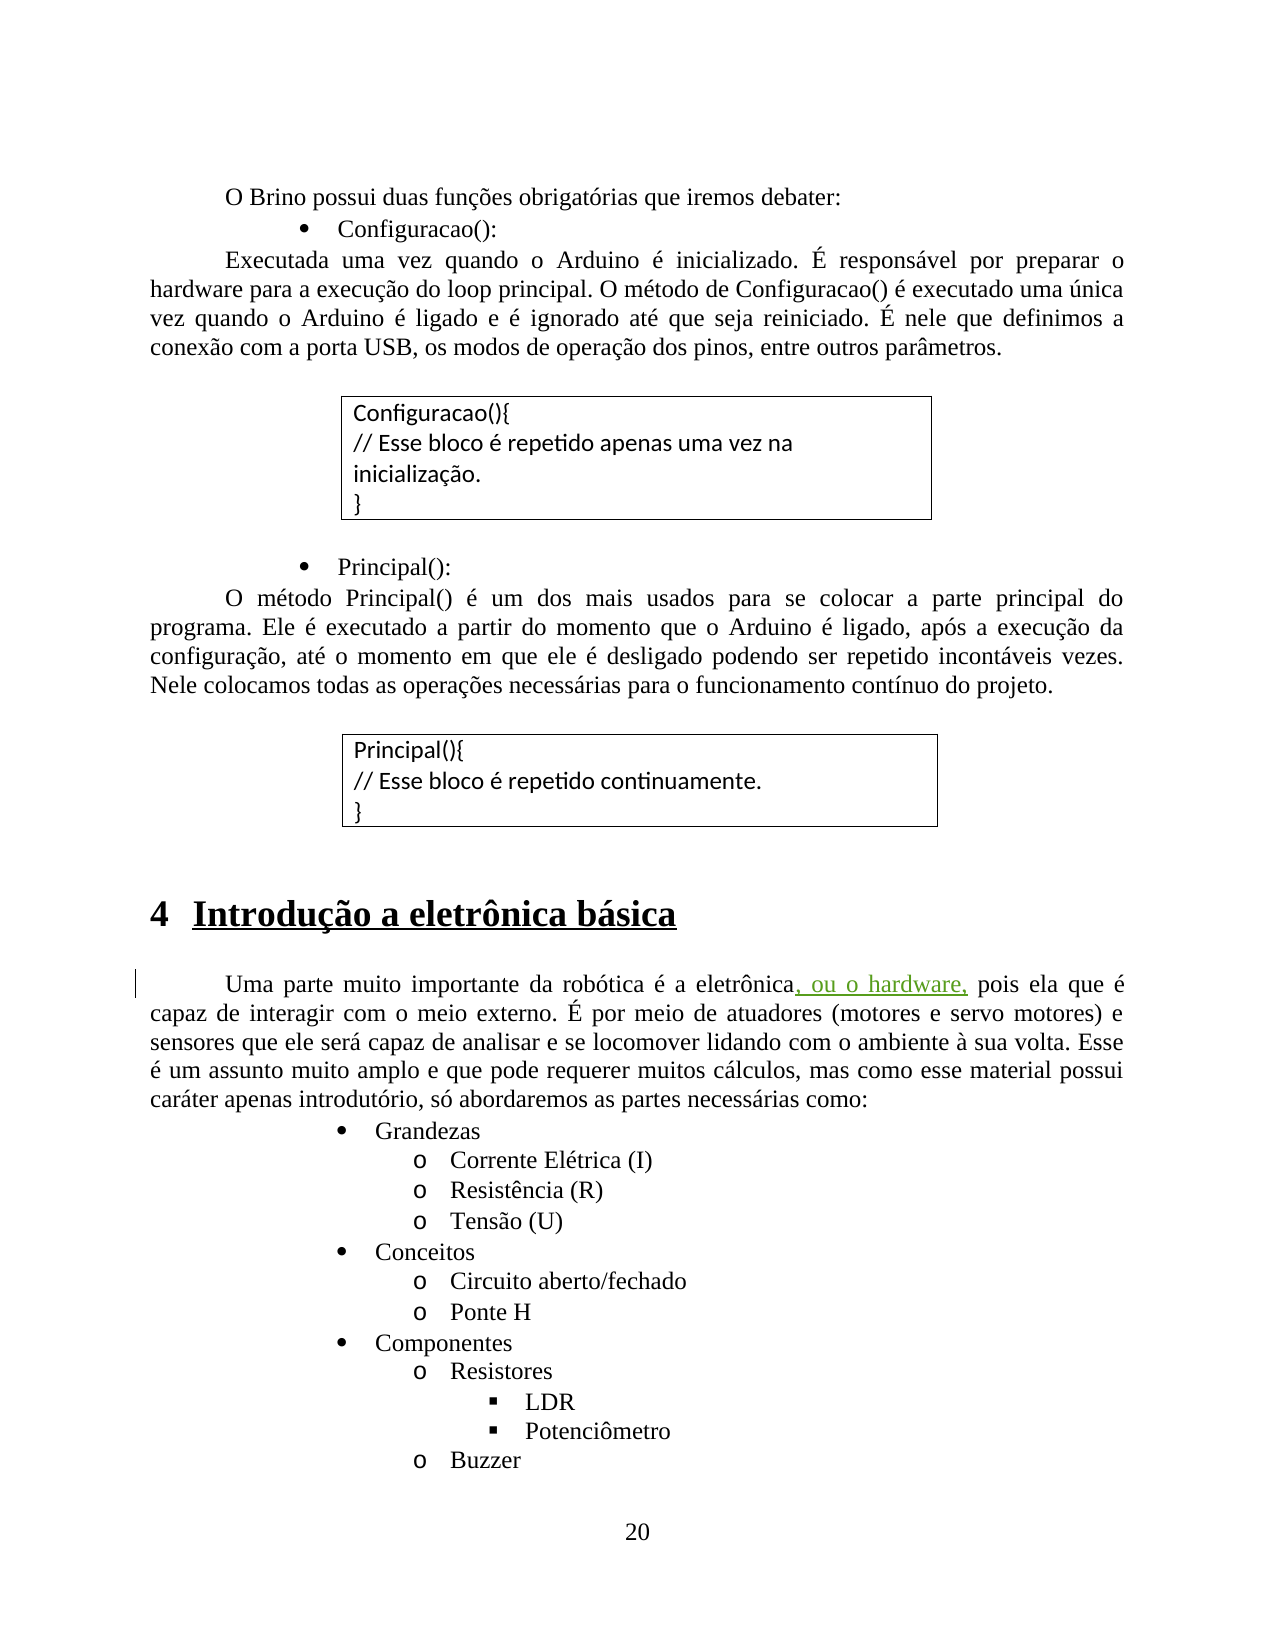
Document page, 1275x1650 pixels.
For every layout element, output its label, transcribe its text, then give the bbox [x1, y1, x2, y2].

text Executada uma vez quando o Arduino é inicializado. É responsável por preparar o hardware para a execução do loop principal. O método de Configuracao() é executado uma única vez quando o Arduino é ligado e é ignorado até que seja reiniciado. É nele que definimos a conexão com a porta USB, os modos de operação dos pinos, entre outros parâmetros. [150, 246, 1125, 361]
list Componentes [337, 1328, 1125, 1356]
list Buzzer [412, 1445, 1125, 1476]
list Corrente Elétrica (I) [412, 1145, 1125, 1176]
list Principal(): [300, 552, 1125, 580]
list Resistores [412, 1356, 1125, 1387]
list Tensão (U) [412, 1206, 1125, 1237]
list Ponte H [412, 1297, 1125, 1328]
text O Brino possui duas funções obrigatórias que iremos debater: [150, 182, 1125, 211]
list Introdução a eletrônica básica [150, 891, 1125, 934]
list Potenciômetro [487, 1416, 1125, 1445]
list Circuito aberto/fechado [412, 1266, 1125, 1297]
table_header Principal(){ // Esse bloco é repetido continuamente. } [343, 735, 937, 826]
list Grandezas [337, 1116, 1125, 1145]
table_header Configuracao(){ // Esse bloco é repetido apenas uma vez na inicialização. } [342, 397, 931, 519]
list LDR [487, 1387, 1125, 1416]
list Configuracao(): [300, 214, 1125, 242]
text Uma parte muito importante da robótica é a eletrônica pois ela que é capaz de interagir com o meio externo. É por meio de atuadores (motores e servo motores) e sensores que ele será capaz de analisar e se locomover lidando com o ambiente à sua volta. Esse é um assunto muito amplo e que pode requerer muitos cálculos, mas como esse material possui caráter apenas introdutório, só abordaremos as partes necessárias como: [150, 969, 1125, 1113]
list Conceitos [337, 1237, 1125, 1266]
list Resistência (R) [412, 1176, 1125, 1206]
text O método Principal() é um dos mais usados para se colocar a parte principal do programa. Ele é executado a partir do momento que o Arduino é ligado, após a execução da configuração, até o momento em que ele é desligado podendo ser repetido incontáveis vezes. Nele colocamos todas as operações necessárias para o funcionamento contínuo do projeto. [150, 583, 1125, 698]
